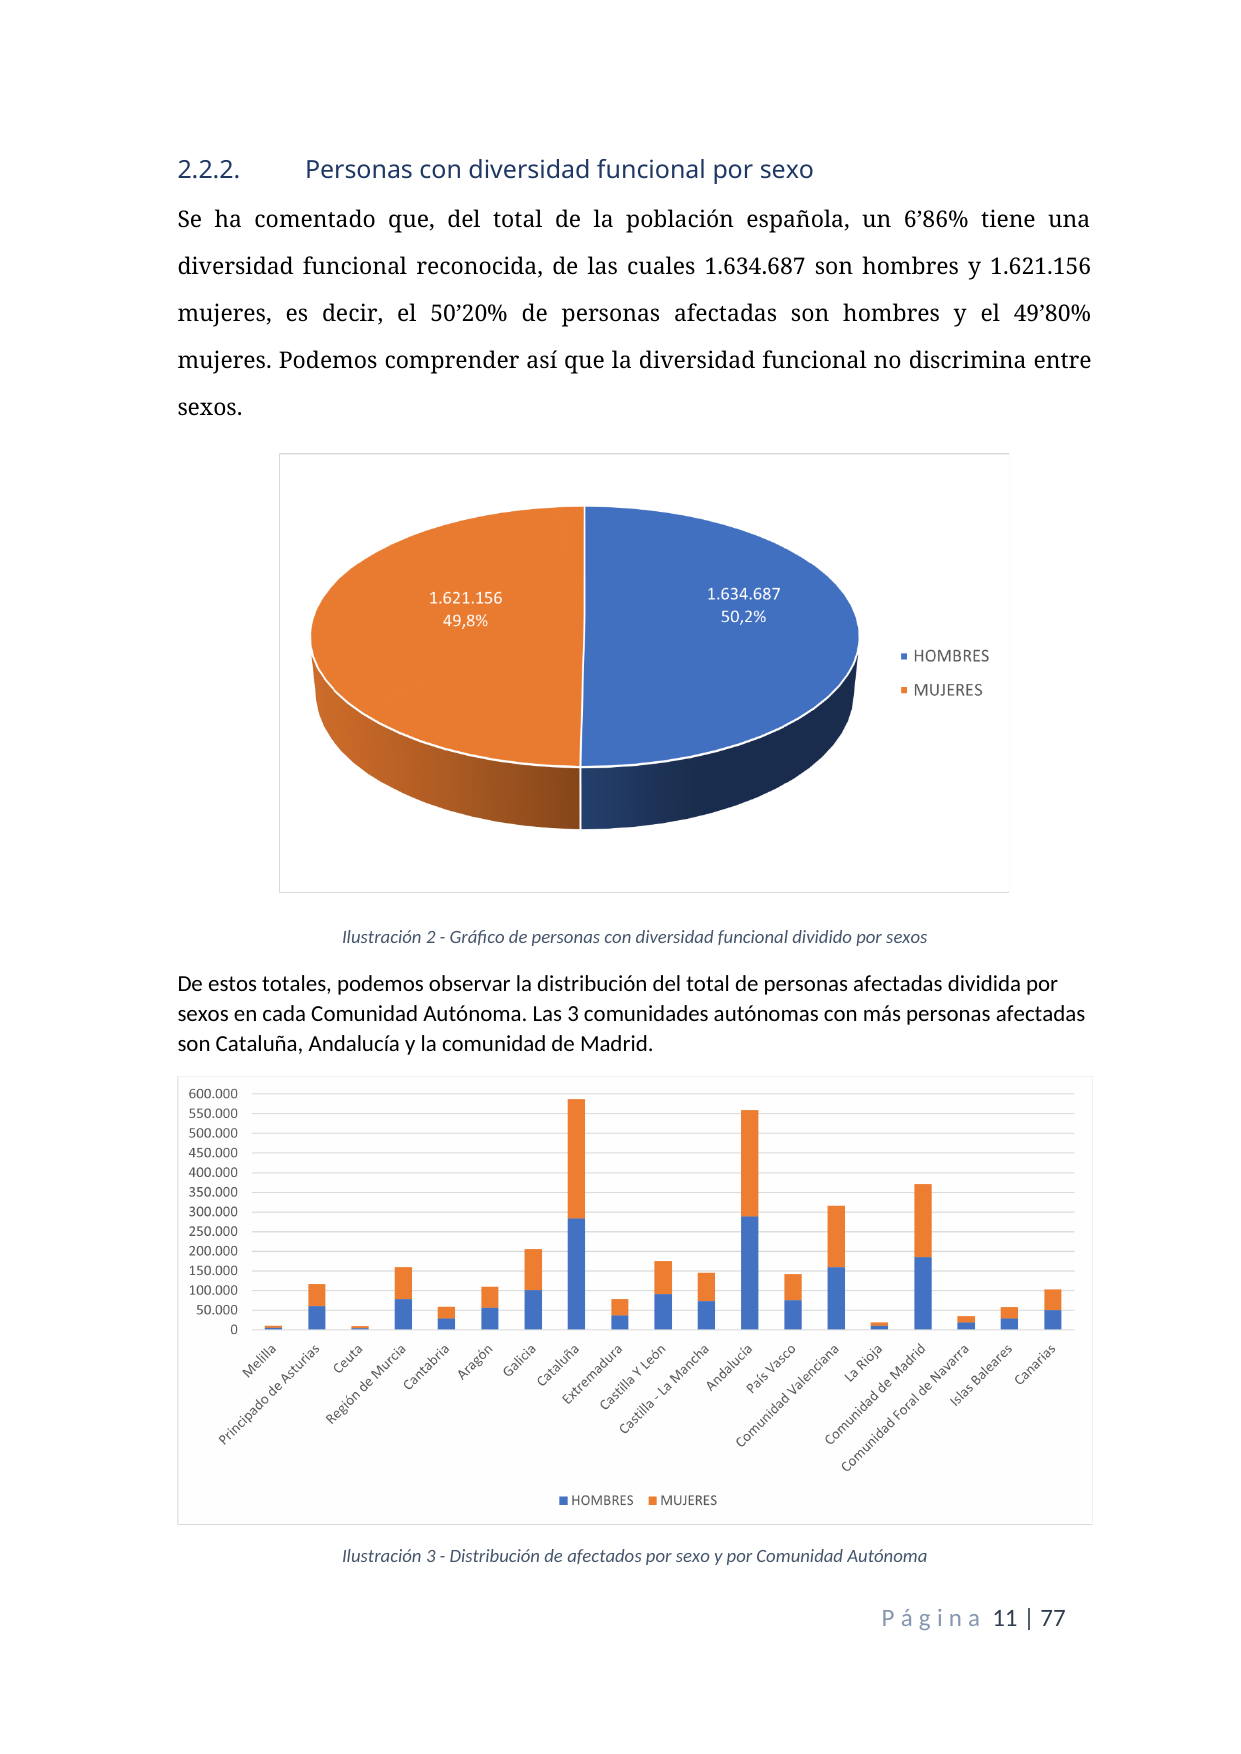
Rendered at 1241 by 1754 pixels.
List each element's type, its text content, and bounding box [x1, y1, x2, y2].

text Se ha comentado que, del total de la población española, un 6’86% tiene una diversidad funcional reconocida, de las cuales 1.634.687 son hombres y 1.621.156 mujeres, es decir, el 50’20% de personas afectadas son hombres y el 49’80% mujeres. Podemos comprender así que la diversidad funcional no discrimina entre sexos. [177, 203, 1092, 422]
picture [260, 453, 1010, 893]
text De estos totales, podemos observar la distribución del total de personas afectadas dividida por sexos en cada Comunidad Autónoma. Las 3 comunidades autónomas con más personas afectadas son Cataluña, Andalucía y la comunidad de Madrid. [177, 969, 1092, 1057]
list Personas con diversidad funcional por sexo [177, 152, 1092, 186]
picture [177, 1076, 1093, 1525]
